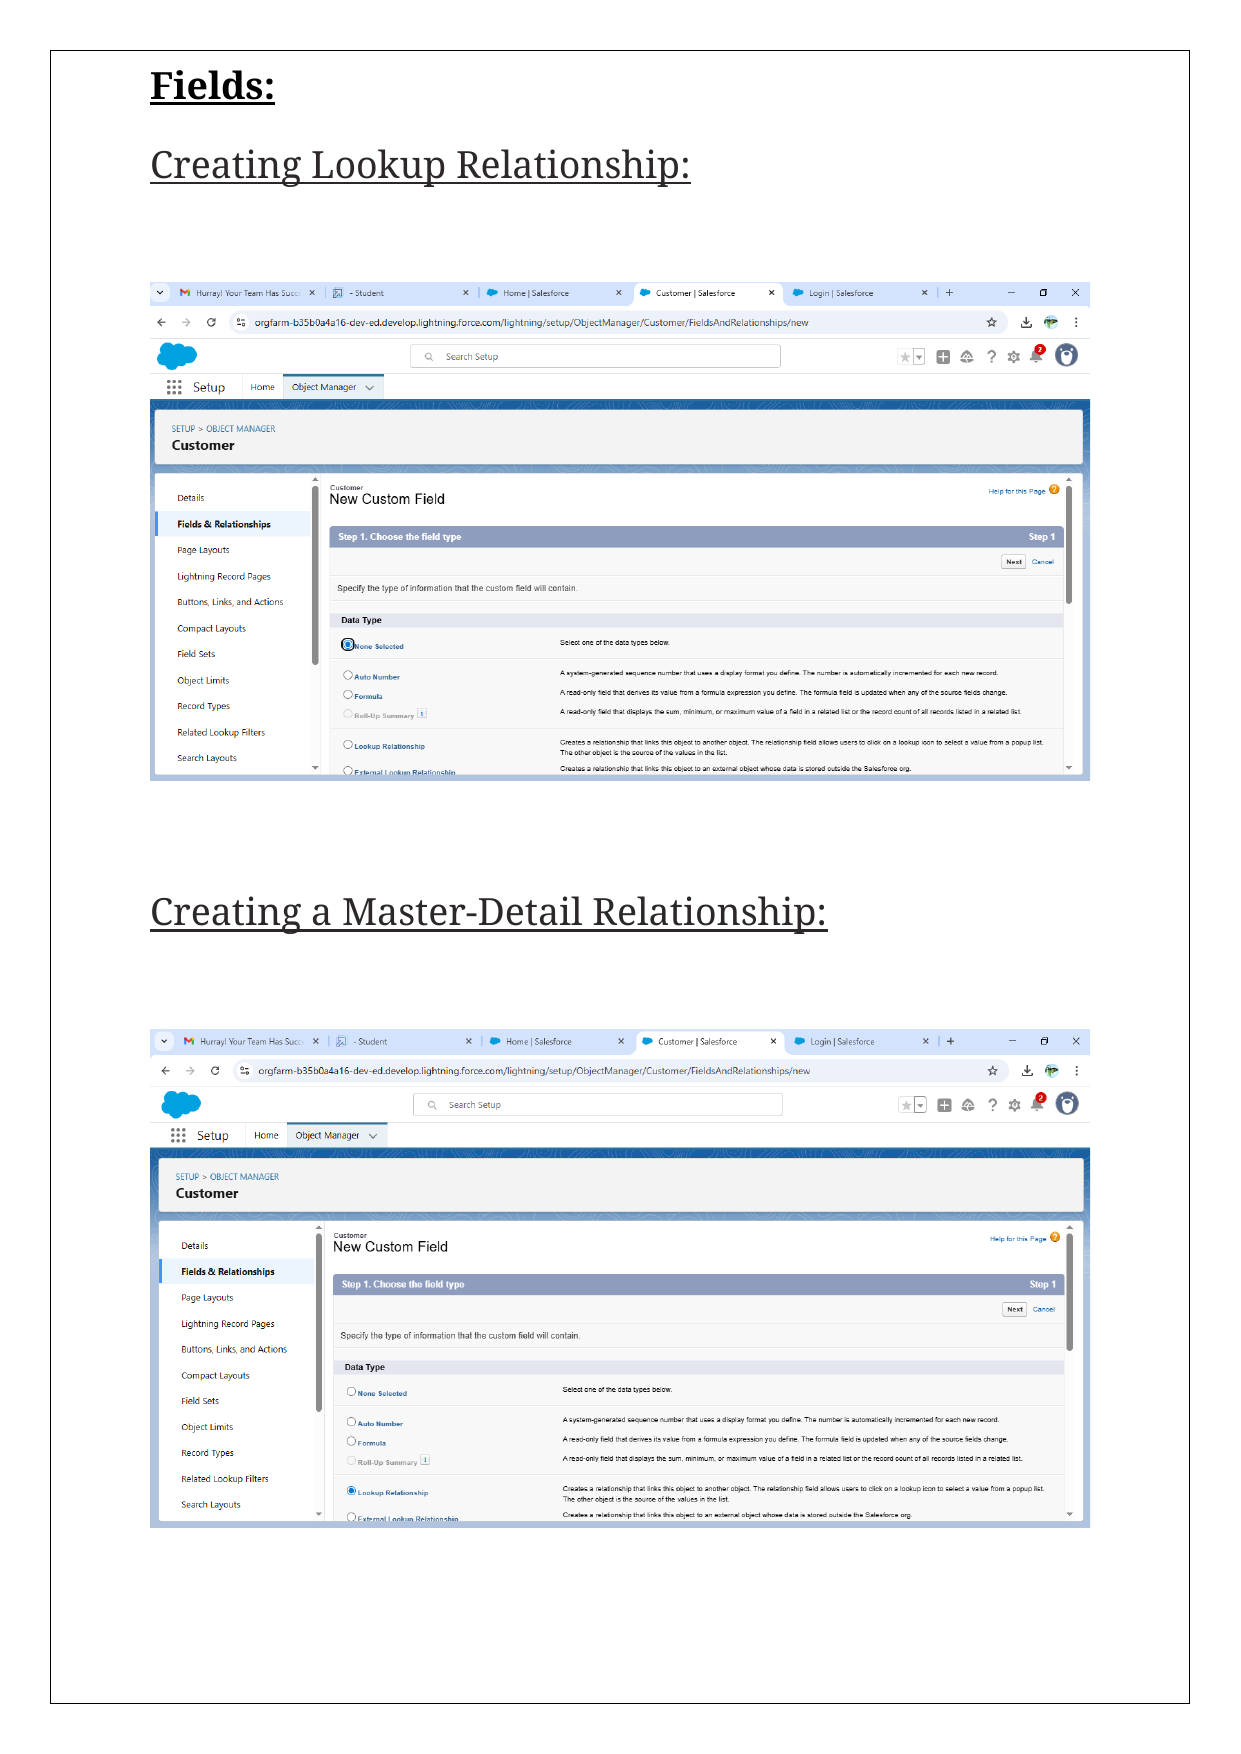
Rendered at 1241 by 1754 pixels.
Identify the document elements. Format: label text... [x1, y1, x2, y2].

picture [150, 1029, 1091, 1528]
subtitle Creating a Master-Detail Relationship: [150, 886, 1090, 937]
subtitle Creating Lookup Relationship: [150, 138, 1090, 189]
picture [150, 282, 1091, 781]
text Fields: [150, 59, 1090, 110]
